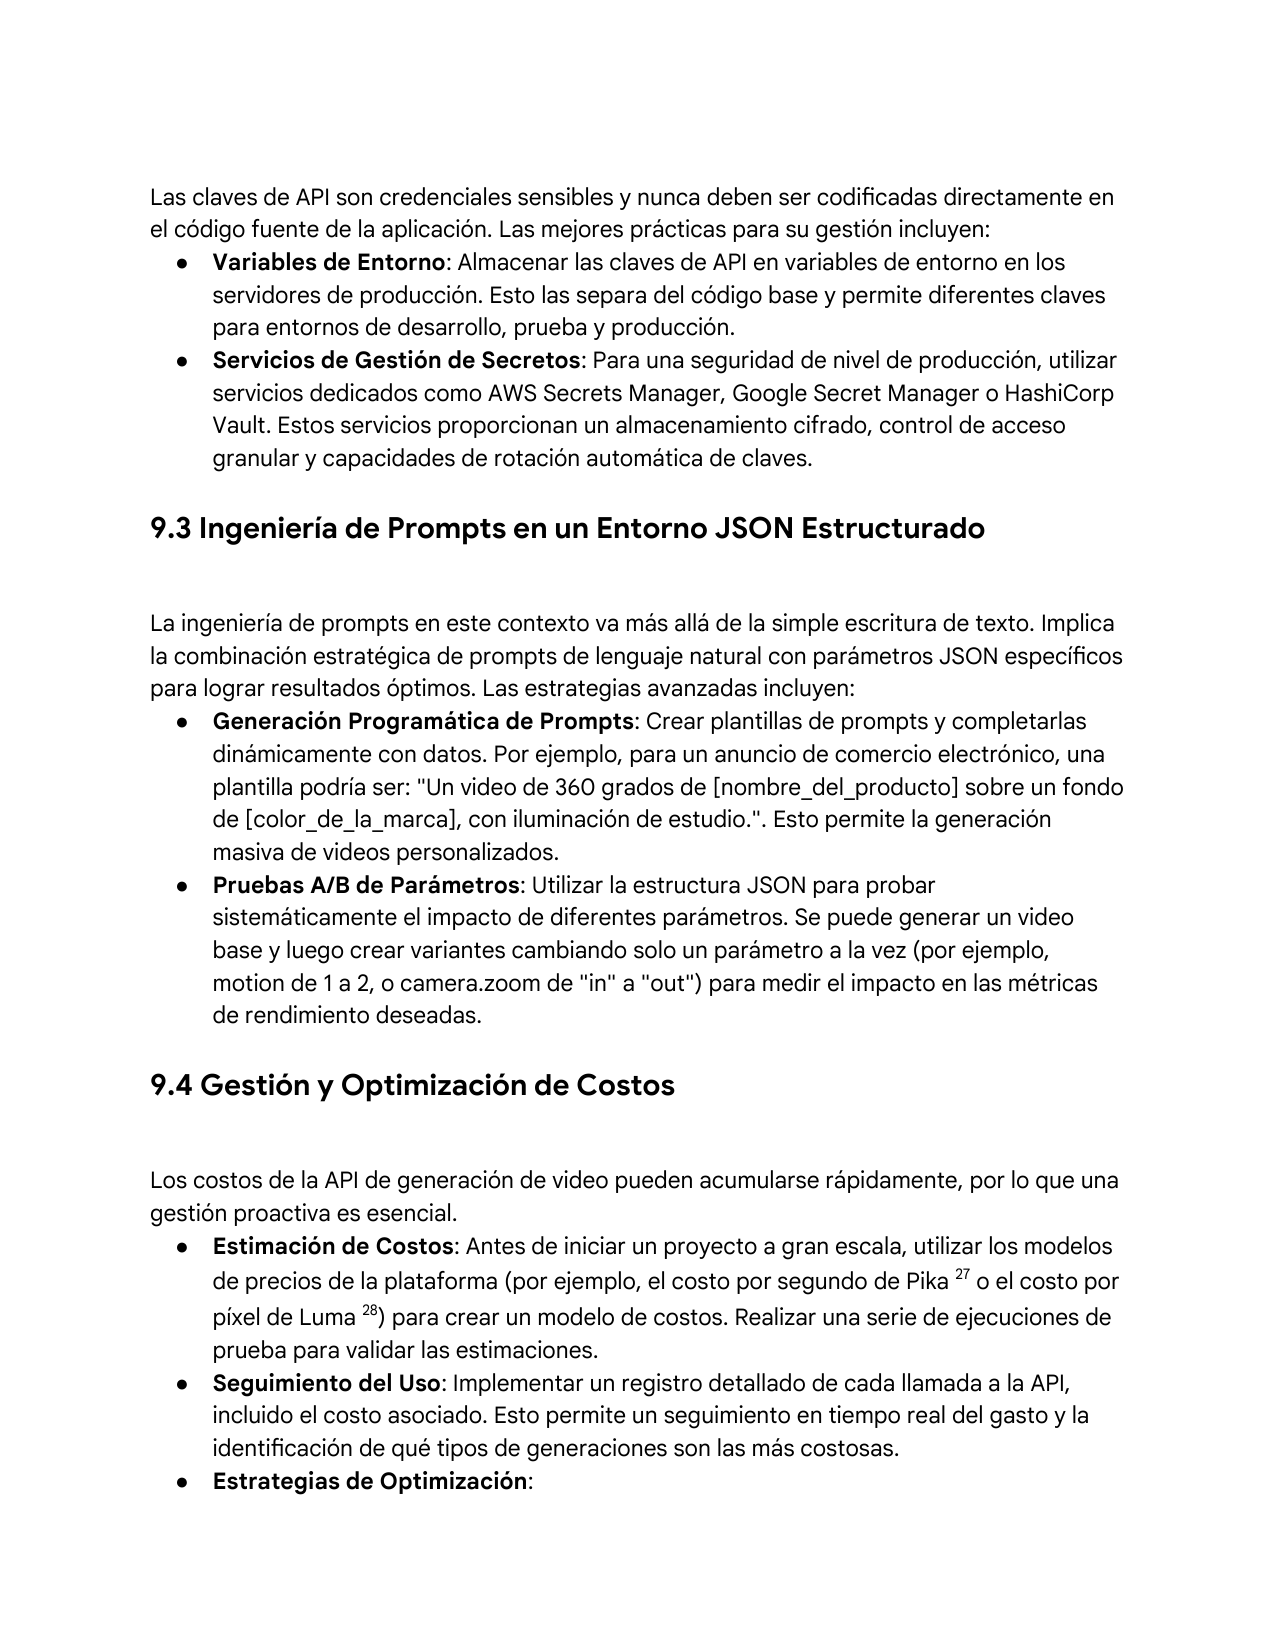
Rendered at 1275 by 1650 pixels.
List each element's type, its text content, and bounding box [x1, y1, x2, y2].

list Pruebas A/B de Parámetros: Utilizar la estructura JSON para probar sistemáticamente el impacto de diferentes parámetros. Se puede generar un video base y luego crear variantes cambiando solo un parámetro a la vez (por ejemplo, motion de 1 a 2, o camera.zoom de "in" a "out") para medir el impacto en las métricas de rendimiento deseadas. [175, 871, 1125, 1030]
list Variables de Entorno: Almacenar las claves de API en variables de entorno en los servidores de producción. Esto las separa del código base y permite diferentes claves para entornos de desarrollo, prueba y producción. [175, 248, 1125, 342]
list Generación Programática de Prompts: Crear plantillas de prompts y completarlas dinámicamente con datos. Por ejemplo, para un anuncio de comercio electrónico, una plantilla podría ser: "Un video de 360 grados de [nombre_del_producto] sobre un fondo de [color_de_la_marca], con iluminación de estudio.". Esto permite la generación masiva de videos personalizados. [175, 707, 1125, 867]
text Los costos de la API de generación de video pueden acumularse rápidamente, por lo que una gestión proactiva es esencial. [150, 1166, 1125, 1228]
subtitle 9.4 Gestión y Optimización de Costos [150, 1067, 1125, 1104]
list Servicios de Gestión de Secretos: Para una seguridad de nivel de producción, utilizar servicios dedicados como AWS Secrets Manager, Google Secret Manager o HashiCorp Vault. Estos servicios proporcionan un almacenamiento cifrado, control de acceso granular y capacidades de rotación automática de claves. [175, 346, 1125, 473]
text Las claves de API son credenciales sensibles y nunca deben ser codificadas directamente en el código fuente de la aplicación. Las mejores prácticas para su gestión incluyen: [150, 183, 1125, 244]
list Seguimiento del Uso: Implementar un registro detallado de cada llamada a la API, incluido el costo asociado. Esto permite un seguimiento en tiempo real del gasto y la identificación de qué tipos de generaciones son las más costosas. [175, 1369, 1125, 1463]
list Estrategias de Optimización: [175, 1467, 1125, 1496]
list Estimación de Costos: Antes de iniciar un proyecto a gran escala, utilizar los modelos de precios de la plataforma (por ejemplo, el costo por segundo de Pika 27 o el costo por píxel de Luma 28) para crear un modelo de costos. Realizar una serie de ejecuciones de prueba para validar las estimaciones. [175, 1232, 1125, 1365]
text La ingeniería de prompts en este contexto va más allá de la simple escritura de texto. Implica la combinación estratégica de prompts de lenguaje natural con parámetros JSON específicos para lograr resultados óptimos. Las estrategias avanzadas incluyen: [150, 609, 1125, 703]
subtitle 9.3 Ingeniería de Prompts en un Entorno JSON Estructurado [150, 510, 1125, 546]
